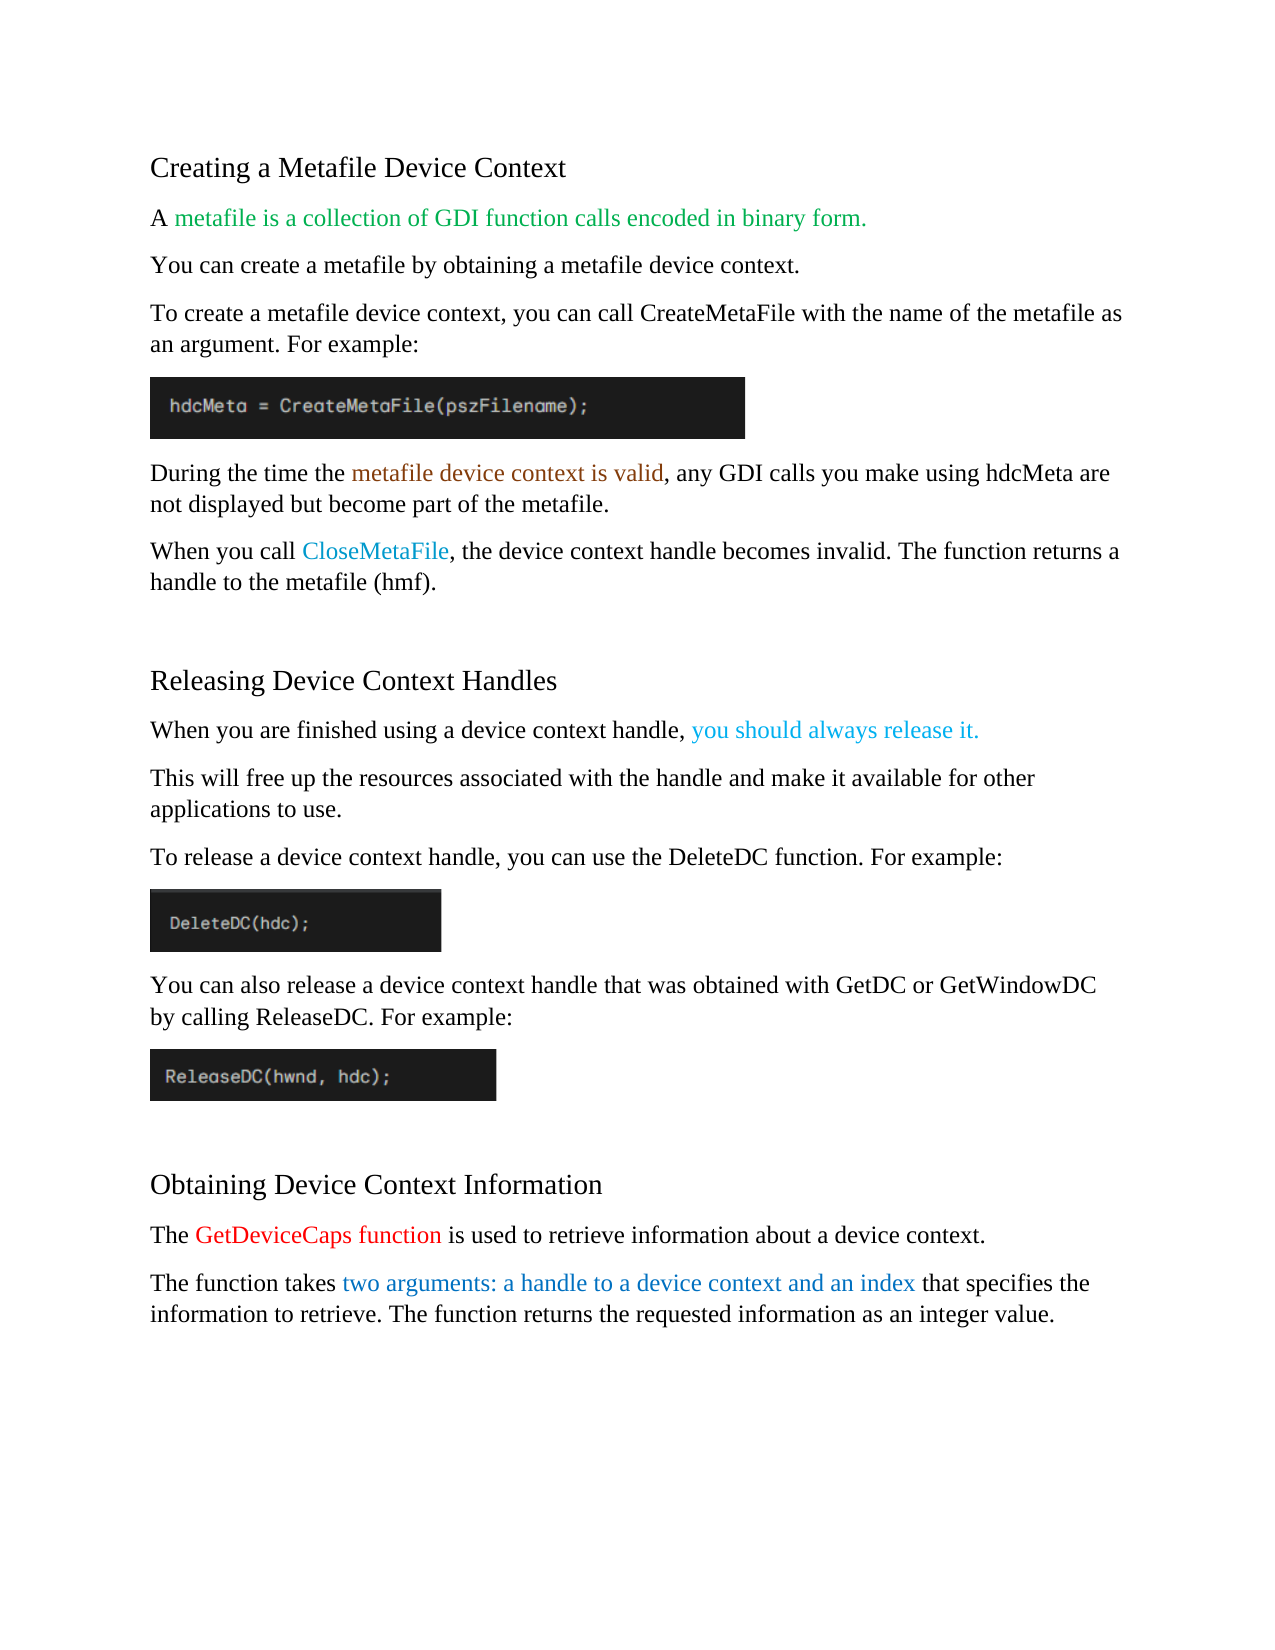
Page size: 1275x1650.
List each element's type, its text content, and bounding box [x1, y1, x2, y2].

picture [150, 1049, 497, 1101]
text During the time the metafile device context is valid, any GDI calls you make using hdcMeta are not displayed but become part of the metafile. [150, 458, 1125, 517]
picture [150, 377, 746, 439]
text This will free up the resources associated with the handle and make it available for other applications to use. [150, 763, 1125, 823]
text When you call CloseMetaFile, the device context handle becomes invalid. The function returns a handle to the metafile (hmf). [150, 536, 1125, 596]
text The function takes two arguments: a handle to a device context and an index that specifies the information to retrieve. The function returns the requested information as an integer value. [150, 1268, 1125, 1327]
text Creating a Metafile Device Context [150, 150, 1125, 183]
text Releasing Device Context Handles [150, 663, 1125, 696]
text A metafile is a collection of GDI function calls encoded in binary form. [150, 203, 1125, 232]
text Obtaining Device Context Information [150, 1167, 1125, 1201]
text The GetDeviceCaps function is used to retrieve information about a device context. [150, 1220, 1125, 1249]
text You can create a metafile by obtaining a metafile device context. [150, 251, 1125, 279]
picture [150, 889, 442, 952]
text To release a device context handle, you can use the DeleteDC function. For example: [150, 842, 1125, 871]
text To create a metafile device context, you can call CreateMetaFile with the name of the metafile as an argument. For example: [150, 298, 1125, 358]
text When you are finished using a device context handle, you should always release it. [150, 716, 1125, 744]
text You can also release a device context handle that was obtained with GetDC or GetWindowDC by calling ReleaseDC. For example: [150, 971, 1125, 1030]
